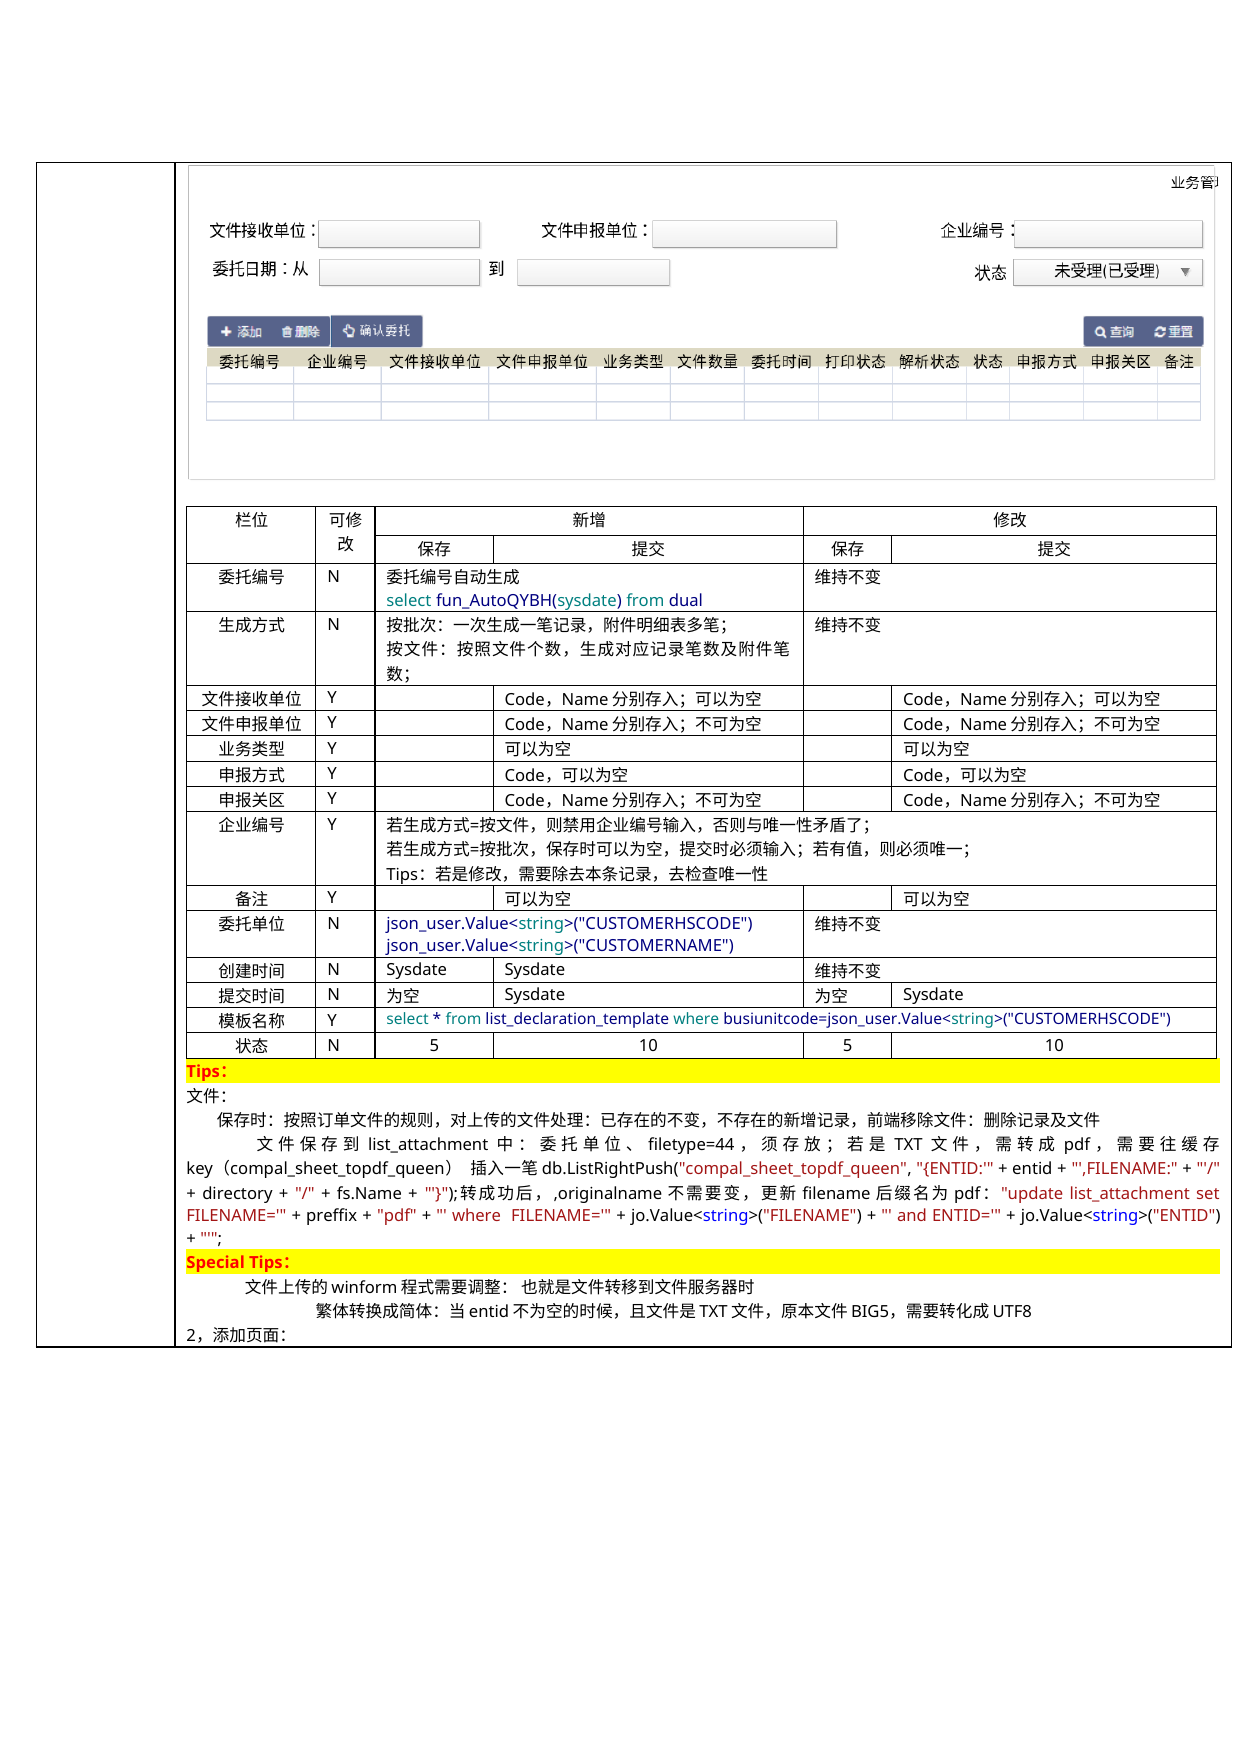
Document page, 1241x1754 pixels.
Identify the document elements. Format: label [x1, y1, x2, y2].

table_cell [176, 163, 1231, 1346]
table_cell [37, 163, 174, 1346]
